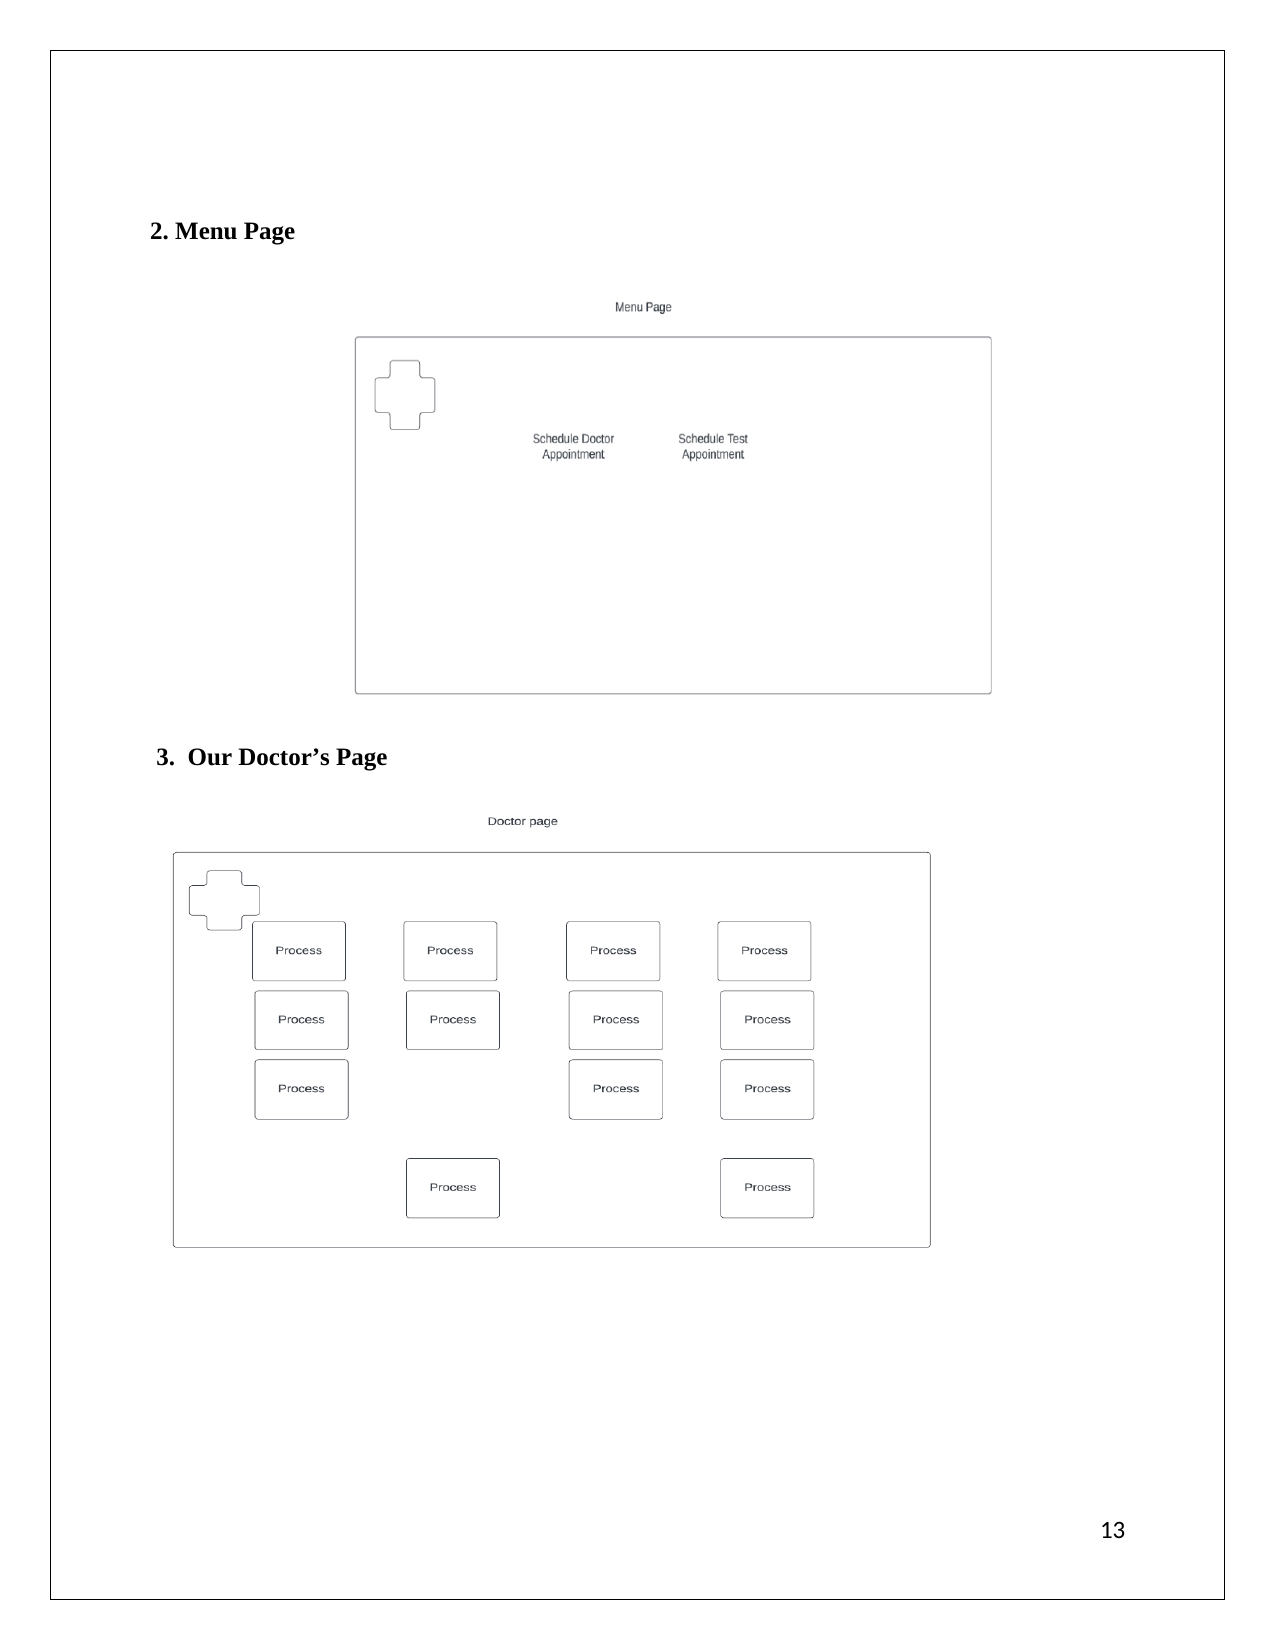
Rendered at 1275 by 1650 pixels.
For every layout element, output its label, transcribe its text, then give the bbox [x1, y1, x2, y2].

picture [341, 282, 1005, 705]
picture [150, 808, 991, 1264]
text 3. Our Doctor’s Page [150, 742, 1196, 771]
text 2. Menu Page [150, 216, 1196, 245]
